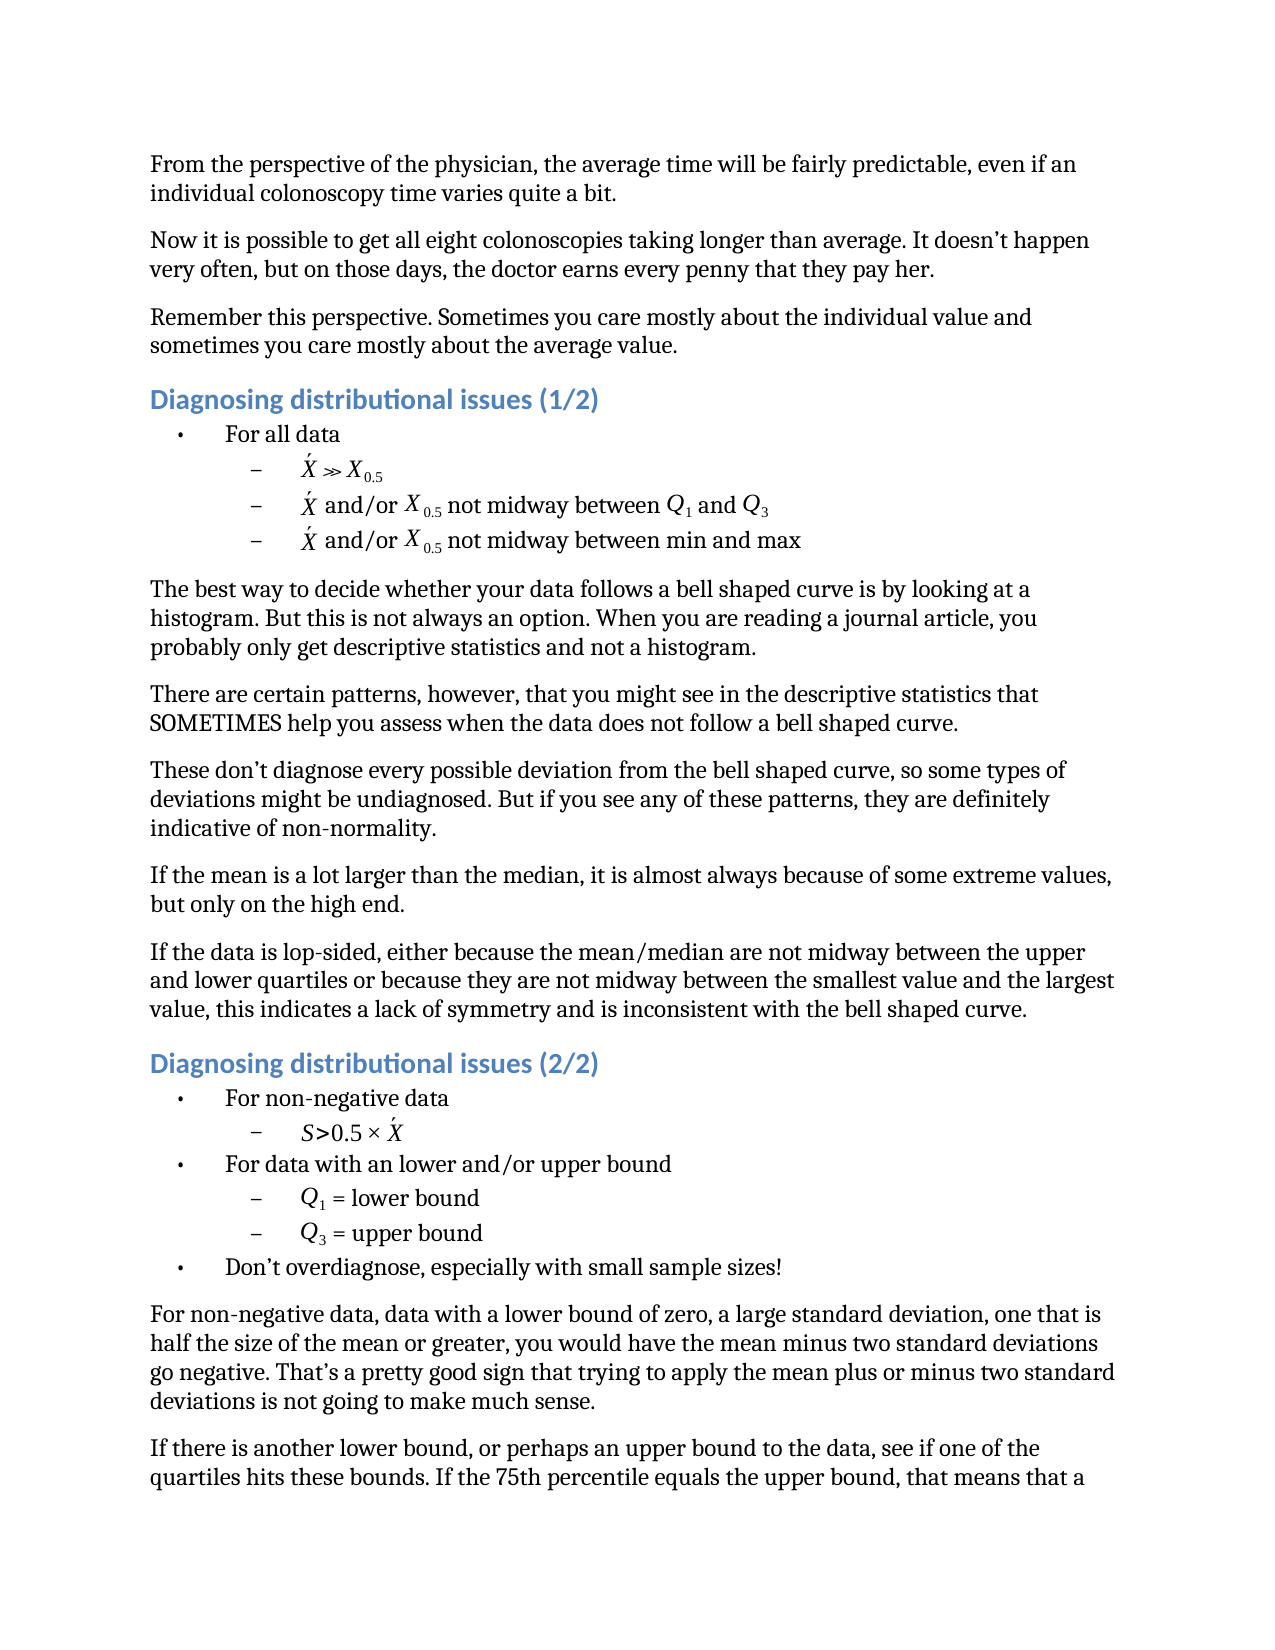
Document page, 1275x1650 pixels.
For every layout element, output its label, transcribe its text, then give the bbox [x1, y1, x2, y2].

list Don’t overdiagnose, especially with small sample sizes! [175, 1253, 1125, 1282]
text Remember this perspective. Sometimes you care mostly about the individual value and sometimes you care mostly about the average value. [150, 302, 1125, 360]
subtitle Diagnosing distributional issues (1/2) [150, 381, 1125, 416]
text For non-negative data, data with a lower bound of zero, a large standard deviation, one that is half the size of the mean or greater, you would have the mean minus two standard deviations go negative. That’s a pretty good sign that trying to apply the mean plus or minus two standard deviations is not going to make much sense. [150, 1300, 1125, 1415]
list and/or not midway between and [250, 490, 1125, 521]
text These don’t diagnose every possible deviation from the bell shaped curve, so some types of deviations might be undiagnosed. But if you see any of these patterns, they are definitely indicative of non-normality. [150, 756, 1125, 843]
text There are certain patterns, however, that you might see in the descriptive statistics that SOMETIMES help you assess when the data does not follow a bell shaped curve. [150, 680, 1125, 738]
text Now it is possible to get all eight colonoscopies taking longer than average. It doesn’t happen very often, but on those days, the doctor earns every penny that they pay her. [150, 226, 1125, 284]
list = lower bound [250, 1183, 1125, 1214]
text The best way to decide whether your data follows a bell shaped curve is by looking at a histogram. But this is not always an option. When you are reading a journal article, you probably only get descriptive statistics and not a histogram. [150, 575, 1125, 661]
list For data with an lower and/or upper bound [175, 1150, 1125, 1179]
text If the mean is a lot larger than the median, it is almost always because of some extreme values, but only on the high end. [150, 861, 1125, 919]
list and/or not midway between min and max [250, 525, 1125, 556]
list For all data [175, 420, 1125, 449]
text If the data is lop-sided, either because the mean/median are not midway between the upper and lower quartiles or because they are not midway between the smallest value and the largest value, this indicates a lack of symmetry and is inconsistent with the bell shaped curve. [150, 938, 1125, 1024]
list = upper bound [250, 1218, 1125, 1249]
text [150, 1434, 1125, 1492]
subtitle Diagnosing distributional issues (2/2) [150, 1045, 1125, 1080]
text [150, 150, 1125, 207]
list For non-negative data [175, 1084, 1125, 1113]
